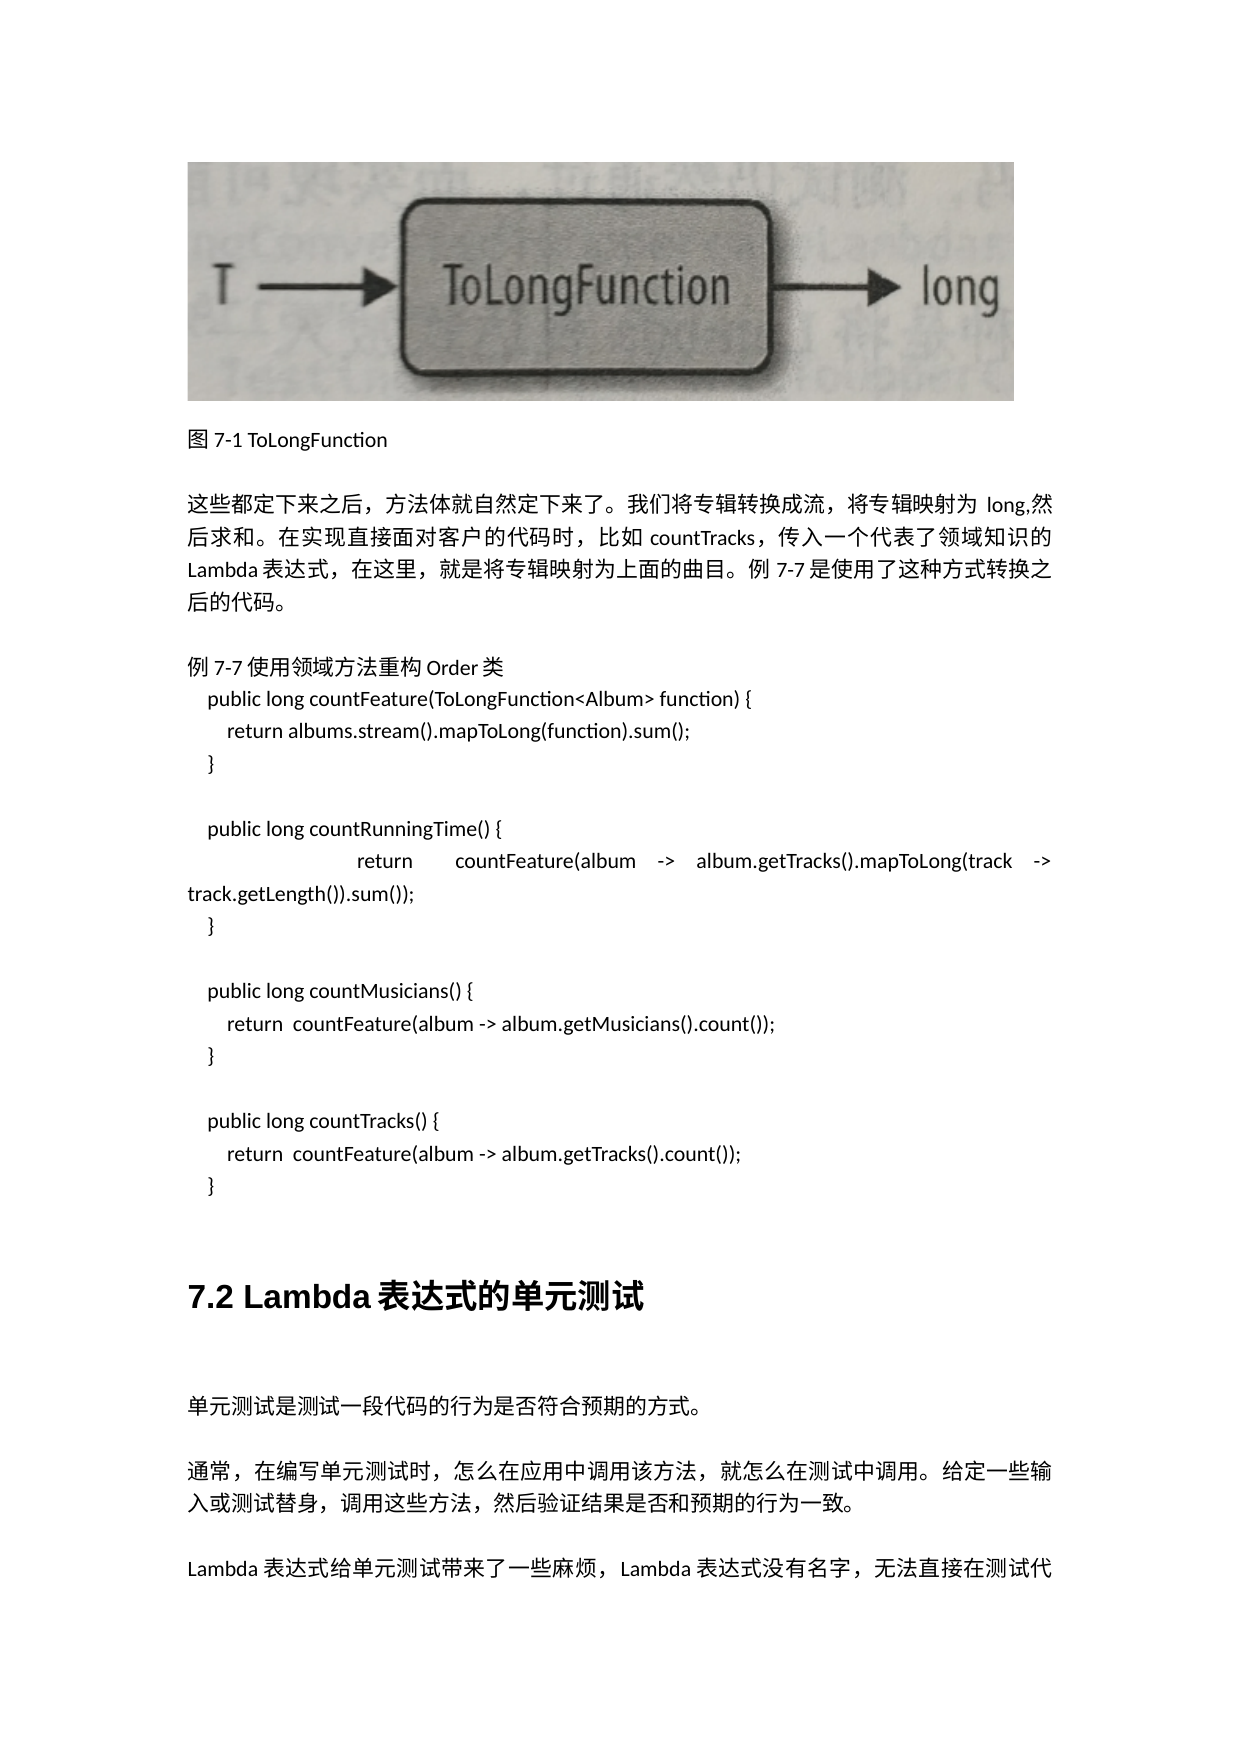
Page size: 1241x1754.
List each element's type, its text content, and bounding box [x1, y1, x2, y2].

text public long countRunningTime() { [187, 812, 1053, 844]
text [187, 1551, 1053, 1583]
text } [187, 1169, 1053, 1202]
text } [187, 909, 1053, 942]
text return countFeature(album -> album.getTracks().count()); [187, 1137, 1053, 1169]
text public long countFeature(ToLongFunction<Album> function) { [187, 682, 1053, 714]
text return albums.stream().mapToLong(function).sum(); [187, 714, 1053, 747]
text 通常，在编写单元测试时，怎么在应用中调用该方法，就怎么在测试中调用。给定一些输入或测试替身，调用这些方法，然后验证结果是否和预期的行为一致。 [187, 1453, 1053, 1518]
text 图7-1 ToLongFunction [187, 422, 1053, 454]
text return countFeature(album -> album.getTracks().mapToLong(track -> track.getLength()).sum()); [187, 844, 1053, 909]
text public long countMusicians() { [187, 974, 1053, 1007]
picture [187, 162, 1014, 401]
text 例7-7使用领域方法重构Order类 [187, 649, 1053, 682]
text } [187, 747, 1053, 779]
text 这些都定下来之后，方法体就自然定下来了。我们将专辑转换成流，将专辑映射为long,然后求和。在实现直接面对客户的代码时，比如countTracks，传入一个代表了领域知识的Lambda表达式，在这里，就是将专辑映射为上面的曲目。例7-7是使用了这种方式转换之后的代码。 [187, 487, 1053, 617]
text 单元测试是测试一段代码的行为是否符合预期的方式。 [187, 1388, 1053, 1421]
text public long countTracks() { [187, 1104, 1053, 1137]
text return countFeature(album -> album.getMusicians().count()); [187, 1007, 1053, 1039]
text } [187, 1039, 1053, 1072]
subtitle 7.2 Lambda表达式的单元测试 [187, 1262, 1053, 1327]
